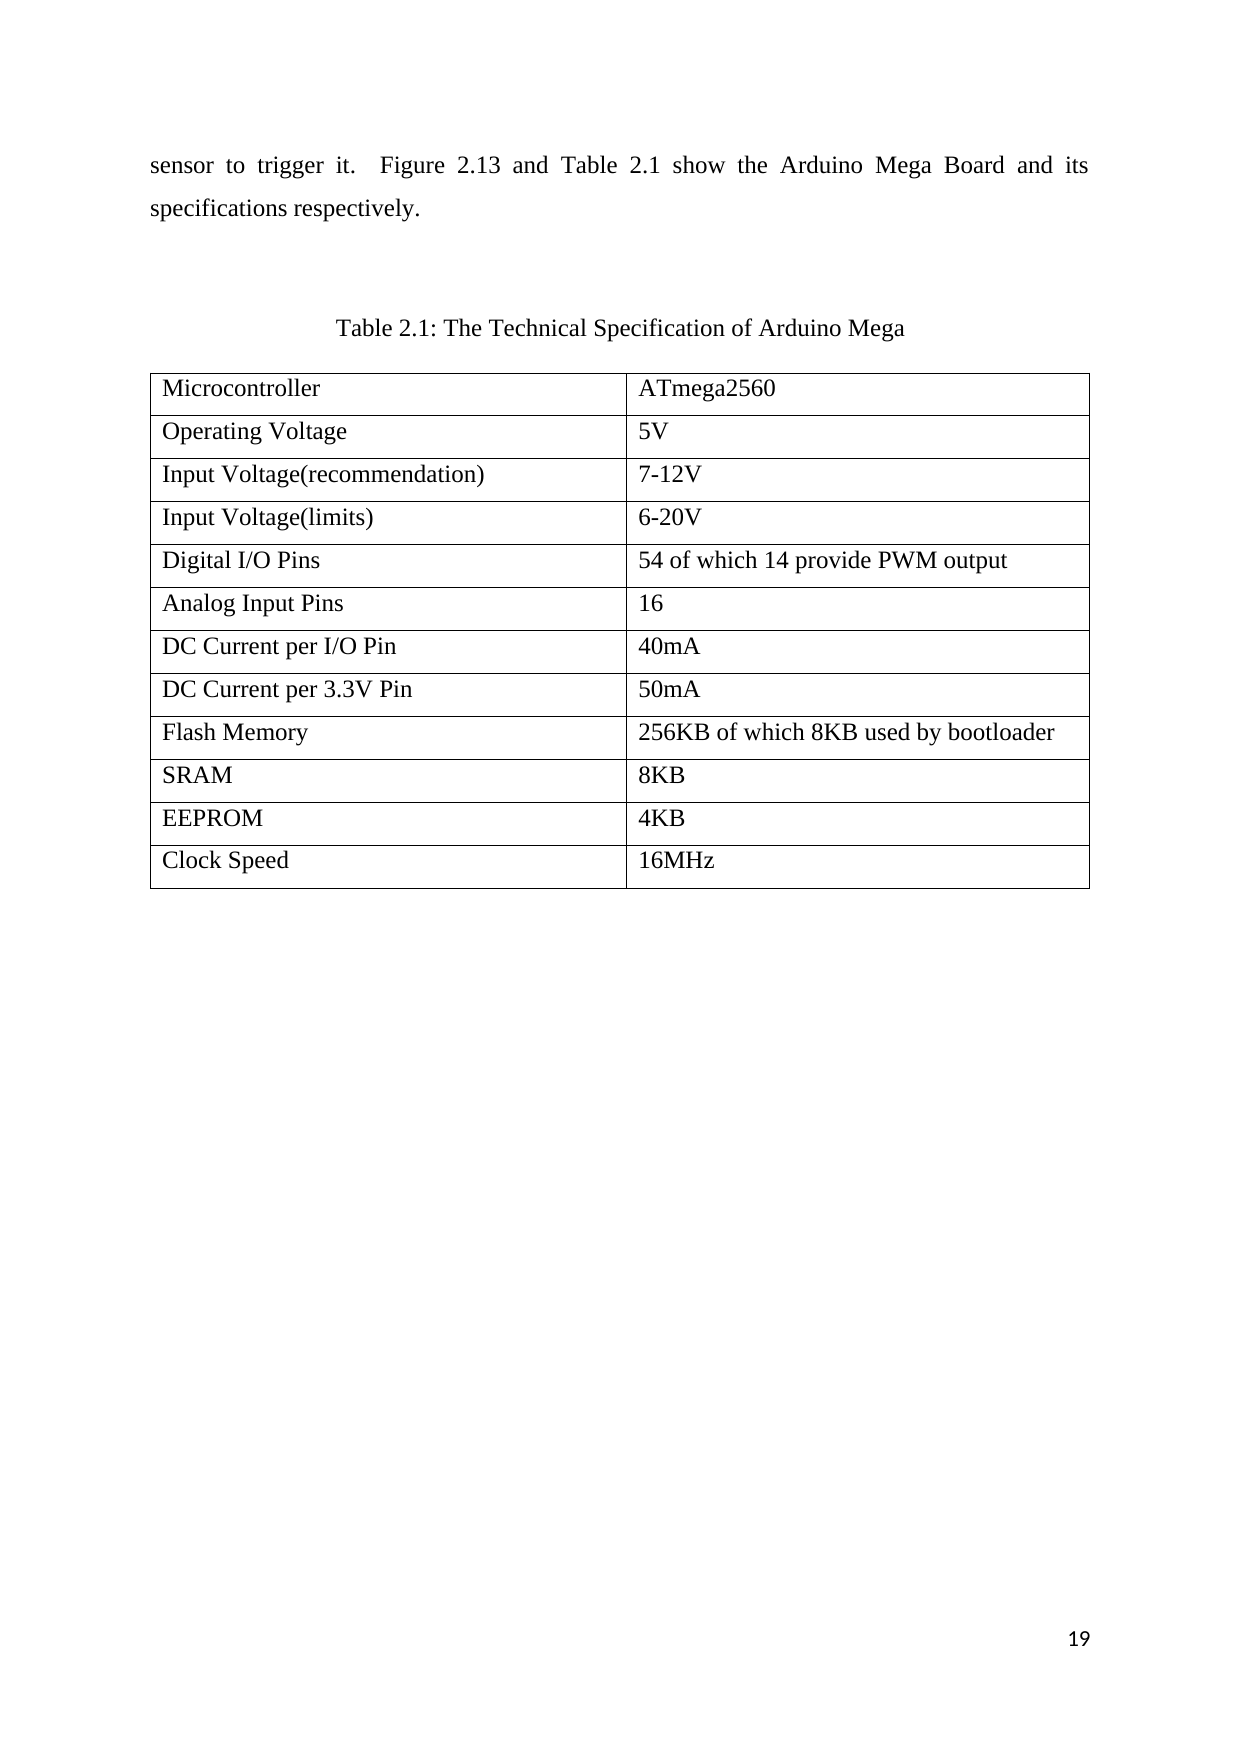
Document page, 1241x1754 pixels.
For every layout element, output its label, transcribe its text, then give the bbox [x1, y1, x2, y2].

table_cell 54 of which 14 provide PWM output [627, 545, 1089, 587]
table_cell Input Voltage(limits) [151, 502, 626, 544]
table_cell DC Current per 3.3V Pin [151, 674, 626, 716]
text Table 2.1: The Technical Specification of Arduino Mega [150, 313, 1090, 341]
table_cell 50mA [627, 674, 1089, 716]
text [150, 150, 1090, 222]
table_cell Clock Speed [151, 846, 626, 887]
table_cell 256KB of which 8KB used by bootloader [627, 717, 1089, 759]
table_header Microcontroller [151, 374, 626, 415]
table_cell 8KB [627, 760, 1089, 802]
table_cell SRAM [151, 760, 626, 802]
table_cell 40mA [627, 631, 1089, 673]
table_cell 6-20V [627, 502, 1089, 544]
table_cell Input Voltage(recommendation) [151, 459, 626, 501]
table_cell 5V [627, 416, 1089, 458]
table_header ATmega2560 [627, 374, 1089, 415]
table_cell 4KB [627, 803, 1089, 844]
table_cell Operating Voltage [151, 416, 626, 458]
table_cell Analog Input Pins [151, 588, 626, 630]
table_cell Digital I/O Pins [151, 545, 626, 587]
table_cell 16MHz [627, 846, 1089, 887]
table_cell EEPROM [151, 803, 626, 844]
table_cell 16 [627, 588, 1089, 630]
table_cell Flash Memory [151, 717, 626, 759]
table_cell DC Current per I/O Pin [151, 631, 626, 673]
table_cell 7-12V [627, 459, 1089, 501]
